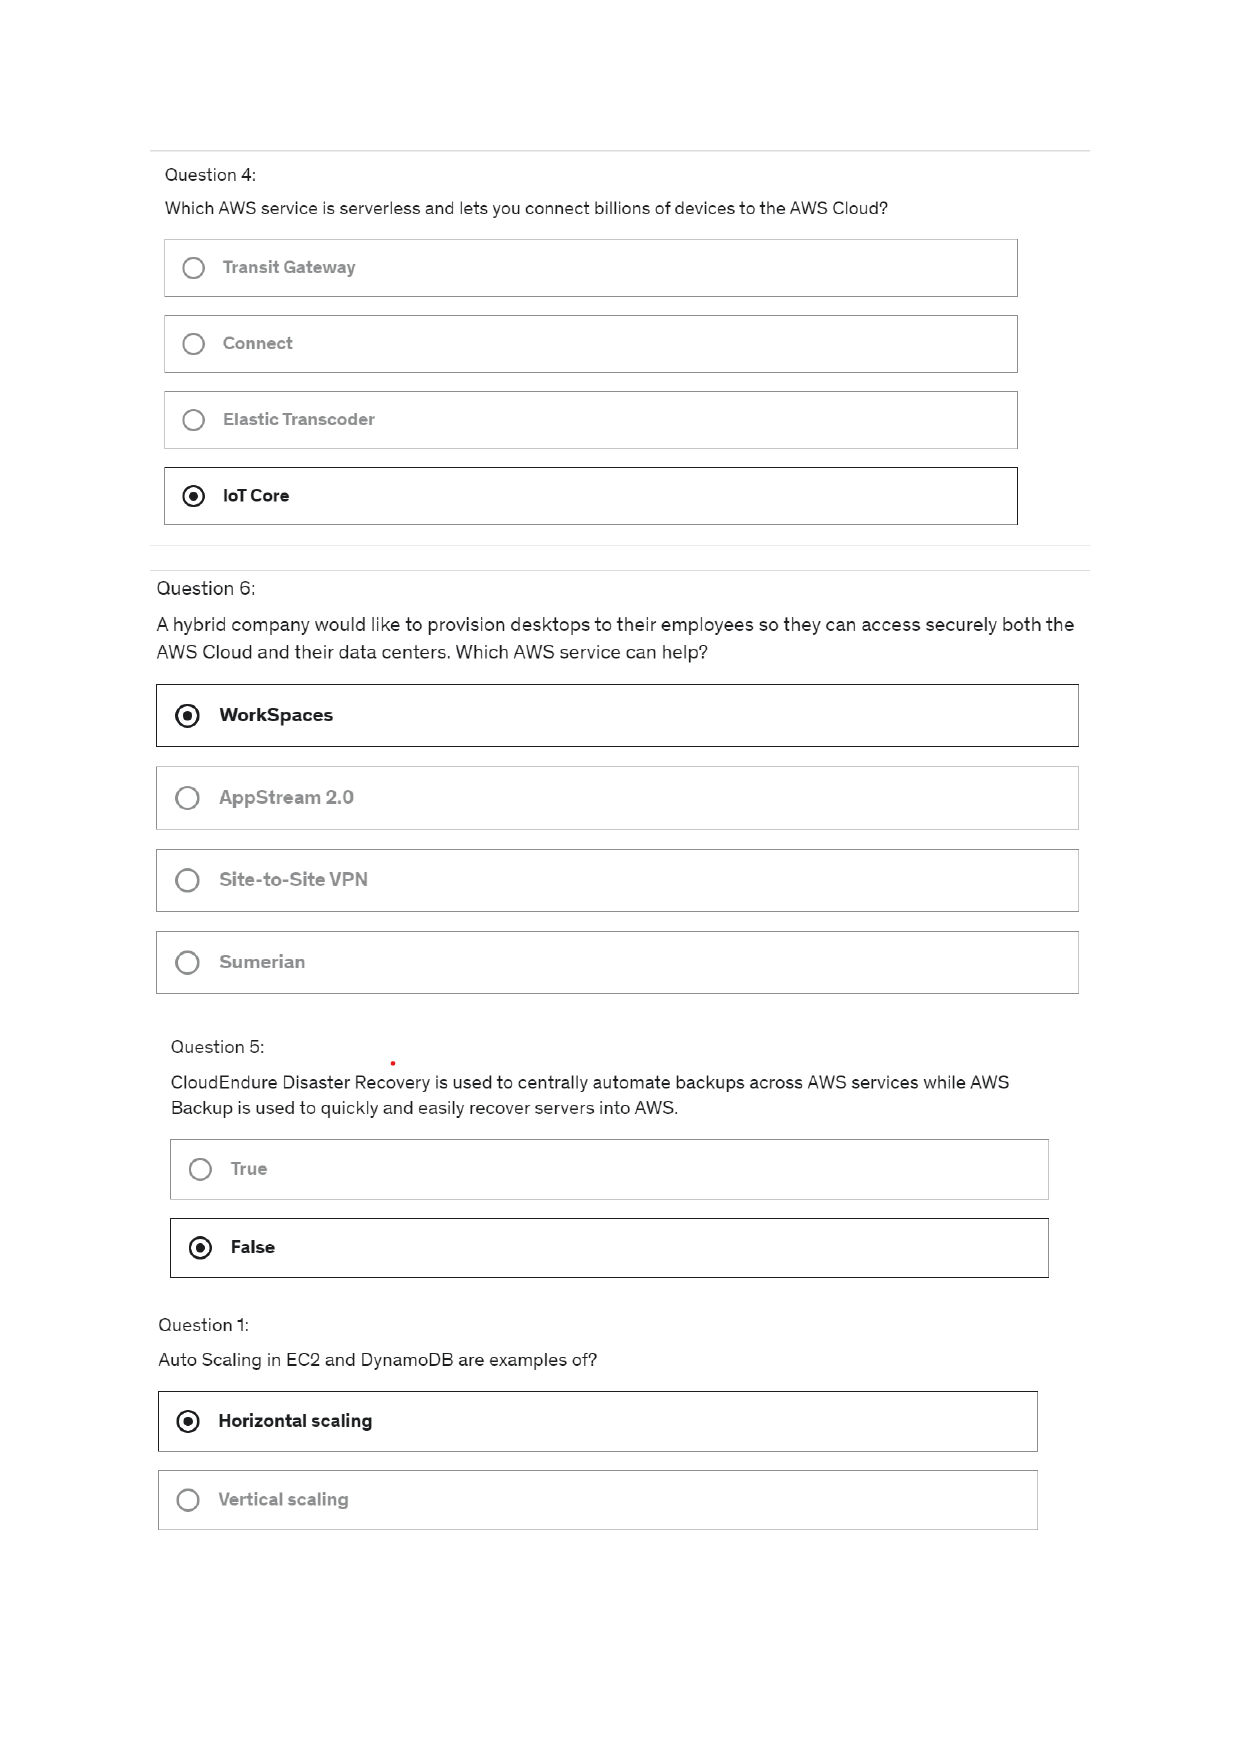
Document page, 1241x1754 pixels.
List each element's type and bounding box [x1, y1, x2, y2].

picture [150, 566, 1091, 997]
picture [150, 1304, 1091, 1563]
picture [150, 1015, 1091, 1286]
picture [150, 150, 1091, 548]
